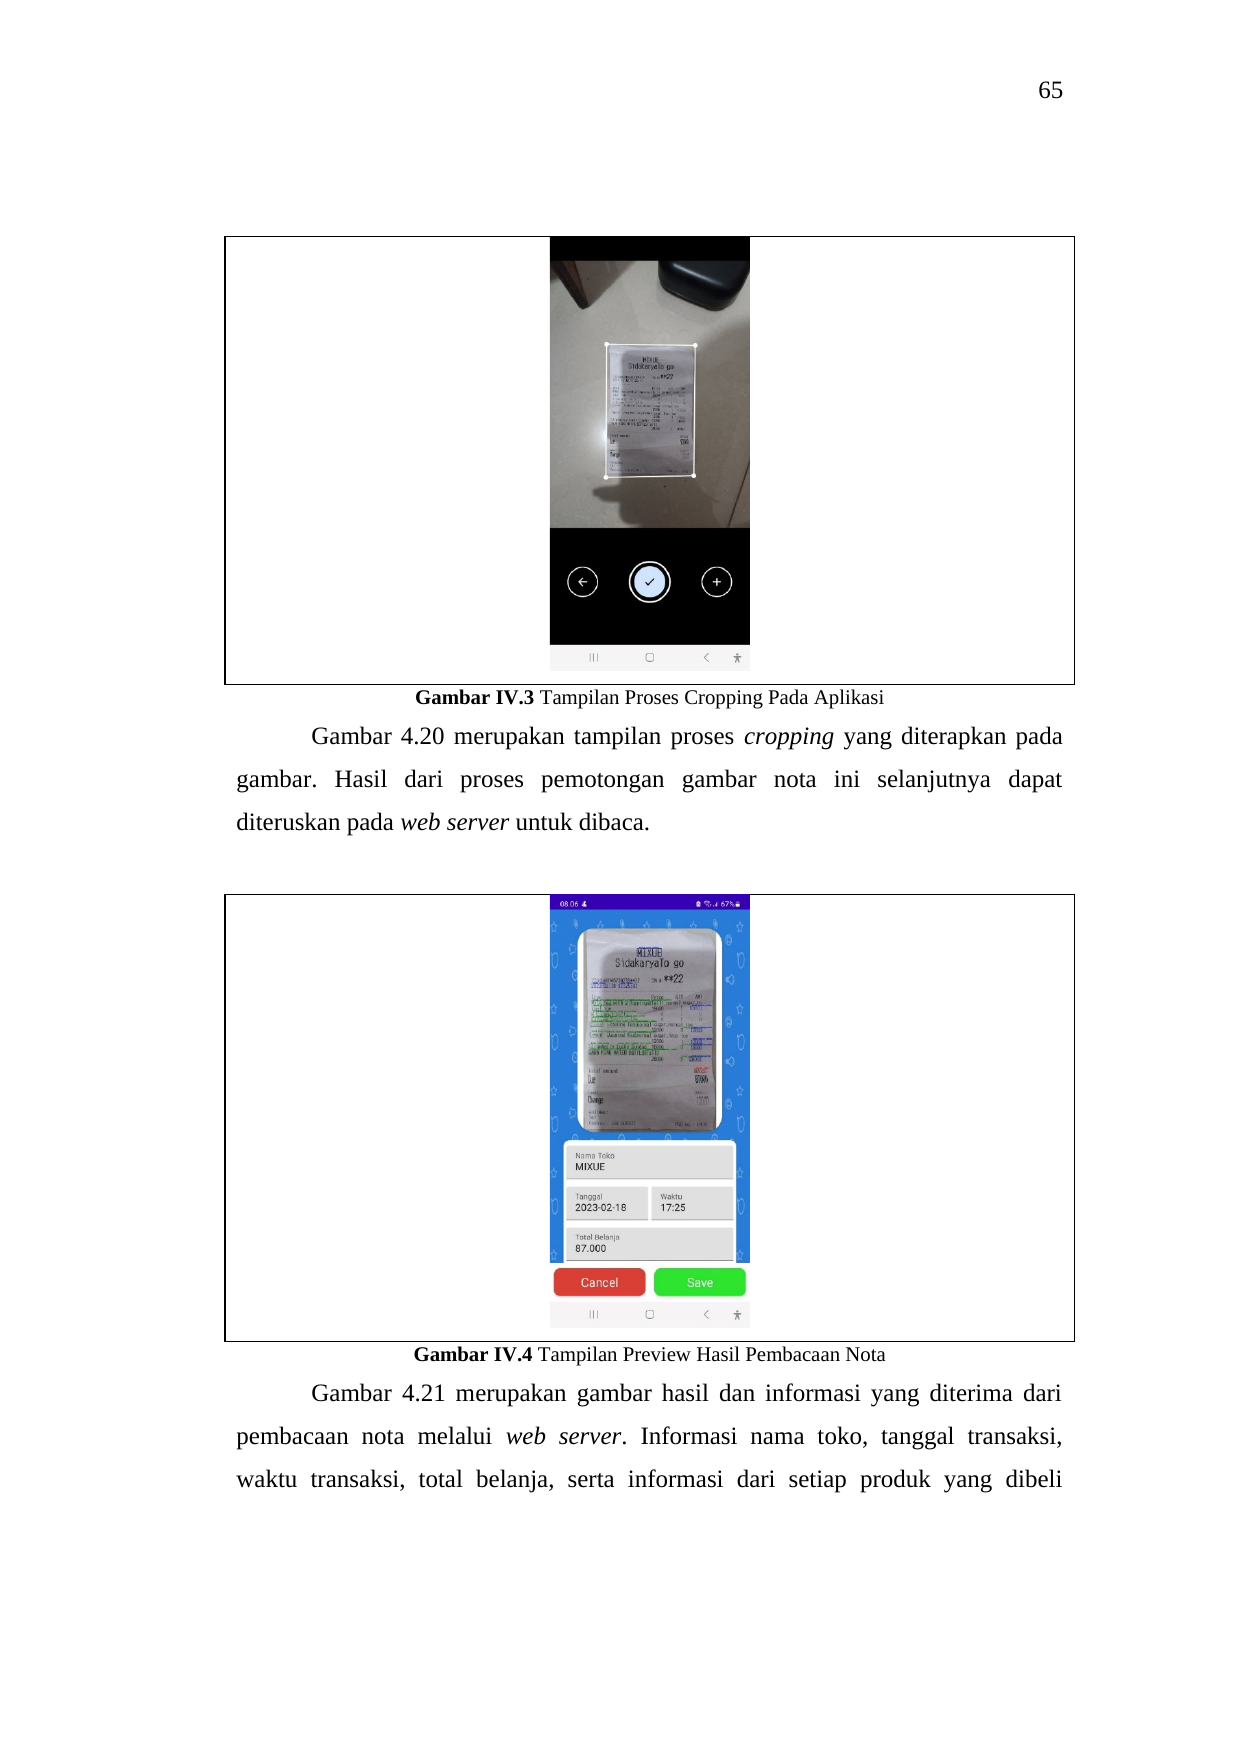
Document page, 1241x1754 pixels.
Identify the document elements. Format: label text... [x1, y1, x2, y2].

picture [549, 894, 750, 1328]
text Gambar 4.20 merupakan tampilan proses cropping yang diterapkan pada gambar. Hasil dari proses pemotongan gambar nota ini selanjutnya dapat diteruskan pada web server untuk dibaca. [236, 721, 1063, 836]
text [236, 1378, 1063, 1493]
picture [549, 237, 750, 671]
table_header [226, 895, 1074, 1341]
text Tampilan Preview Hasil Pembacaan Nota [236, 1342, 1063, 1366]
text Tampilan Proses Cropping Pada Aplikasi [236, 685, 1063, 709]
table_header [226, 237, 1074, 684]
